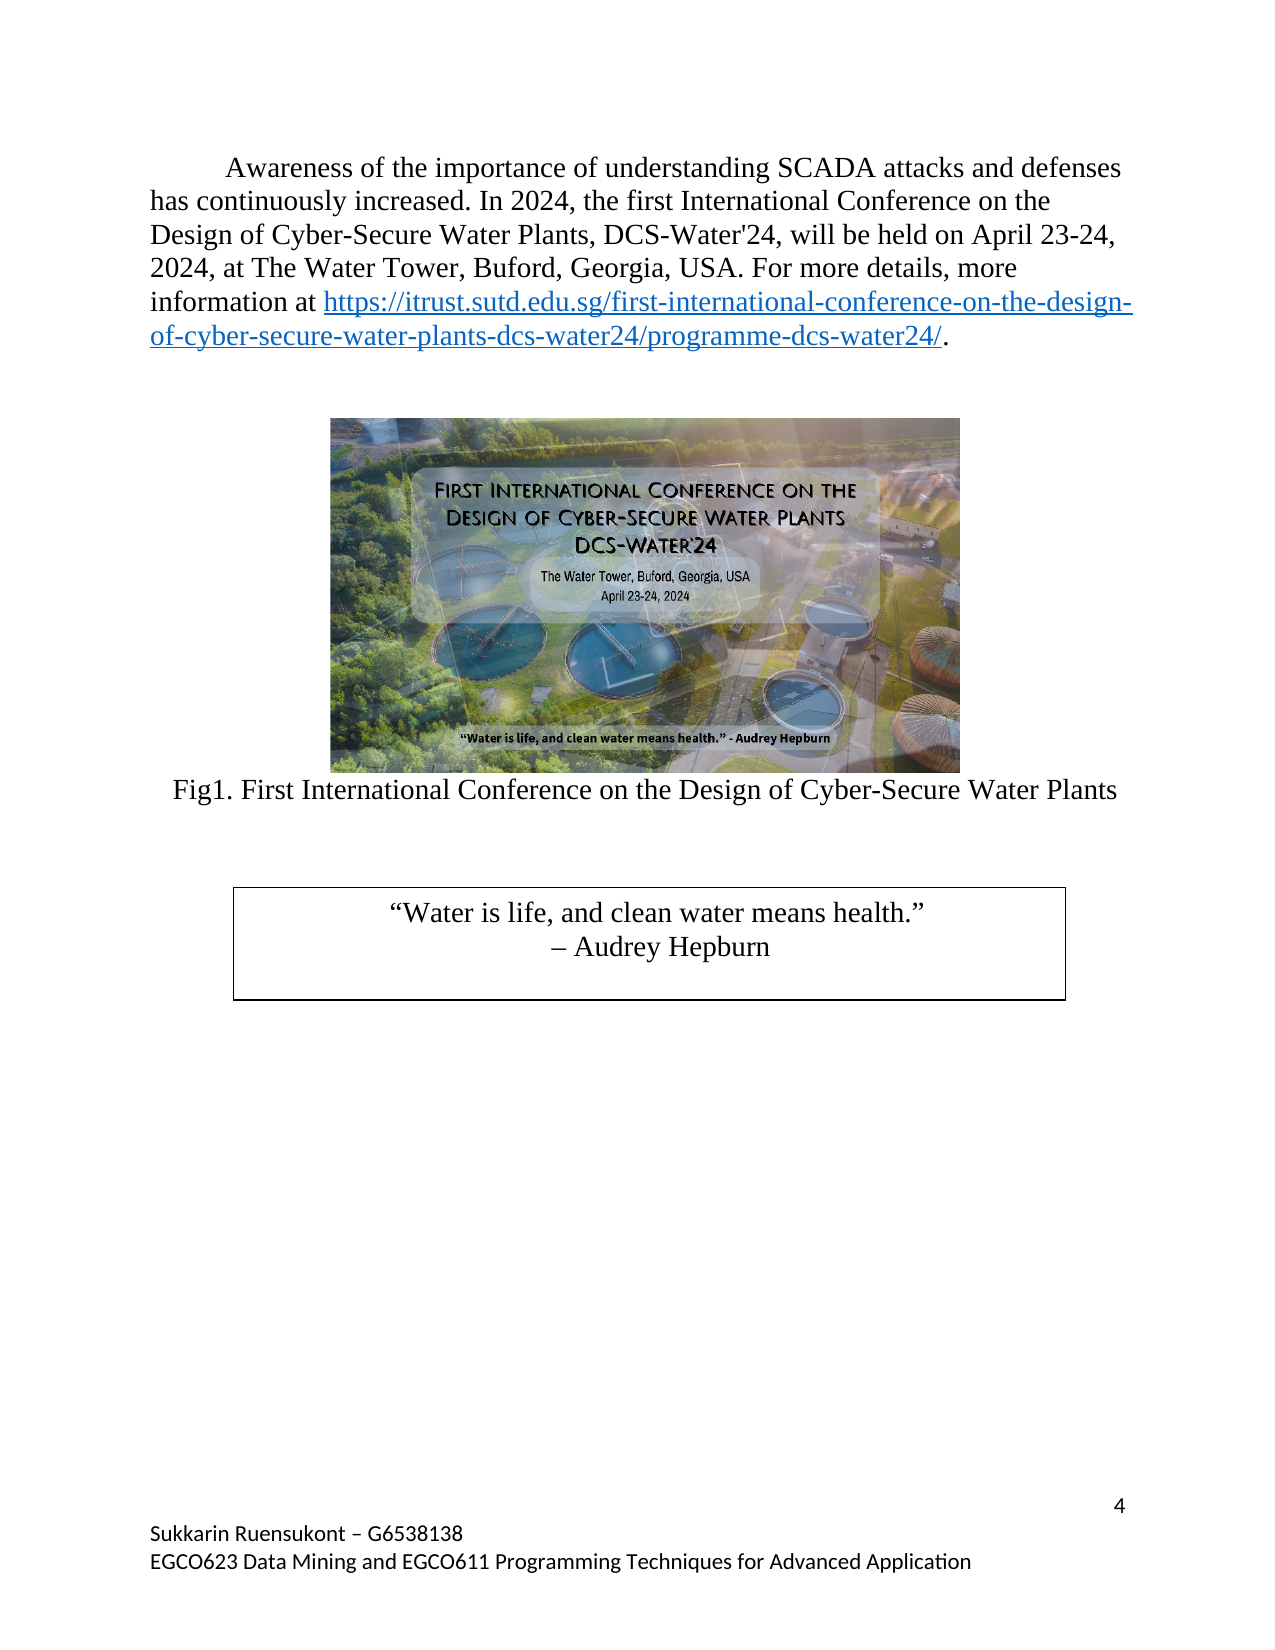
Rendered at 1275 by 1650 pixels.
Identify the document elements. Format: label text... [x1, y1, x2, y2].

picture [330, 418, 960, 773]
text Fig1. First International Conference on the Design of Cyber-Secure Water Plants [150, 772, 1140, 806]
text Awareness of the importance of understanding SCADA attacks and defenses has continuously increased. In 2024, the first International Conference on the Design of Cyber-Secure Water Plants, DCS-Water'24, will be held on April 23-24, 2024, at The Water Tower, Buford, Georgia, USA. For more details, more information at https://itrust.sutd.edu.sg/first-international-conference-on-the-design-of-cyber-secure-water-plants-dcs-water24/programme-dcs-water24/. [150, 150, 1140, 351]
